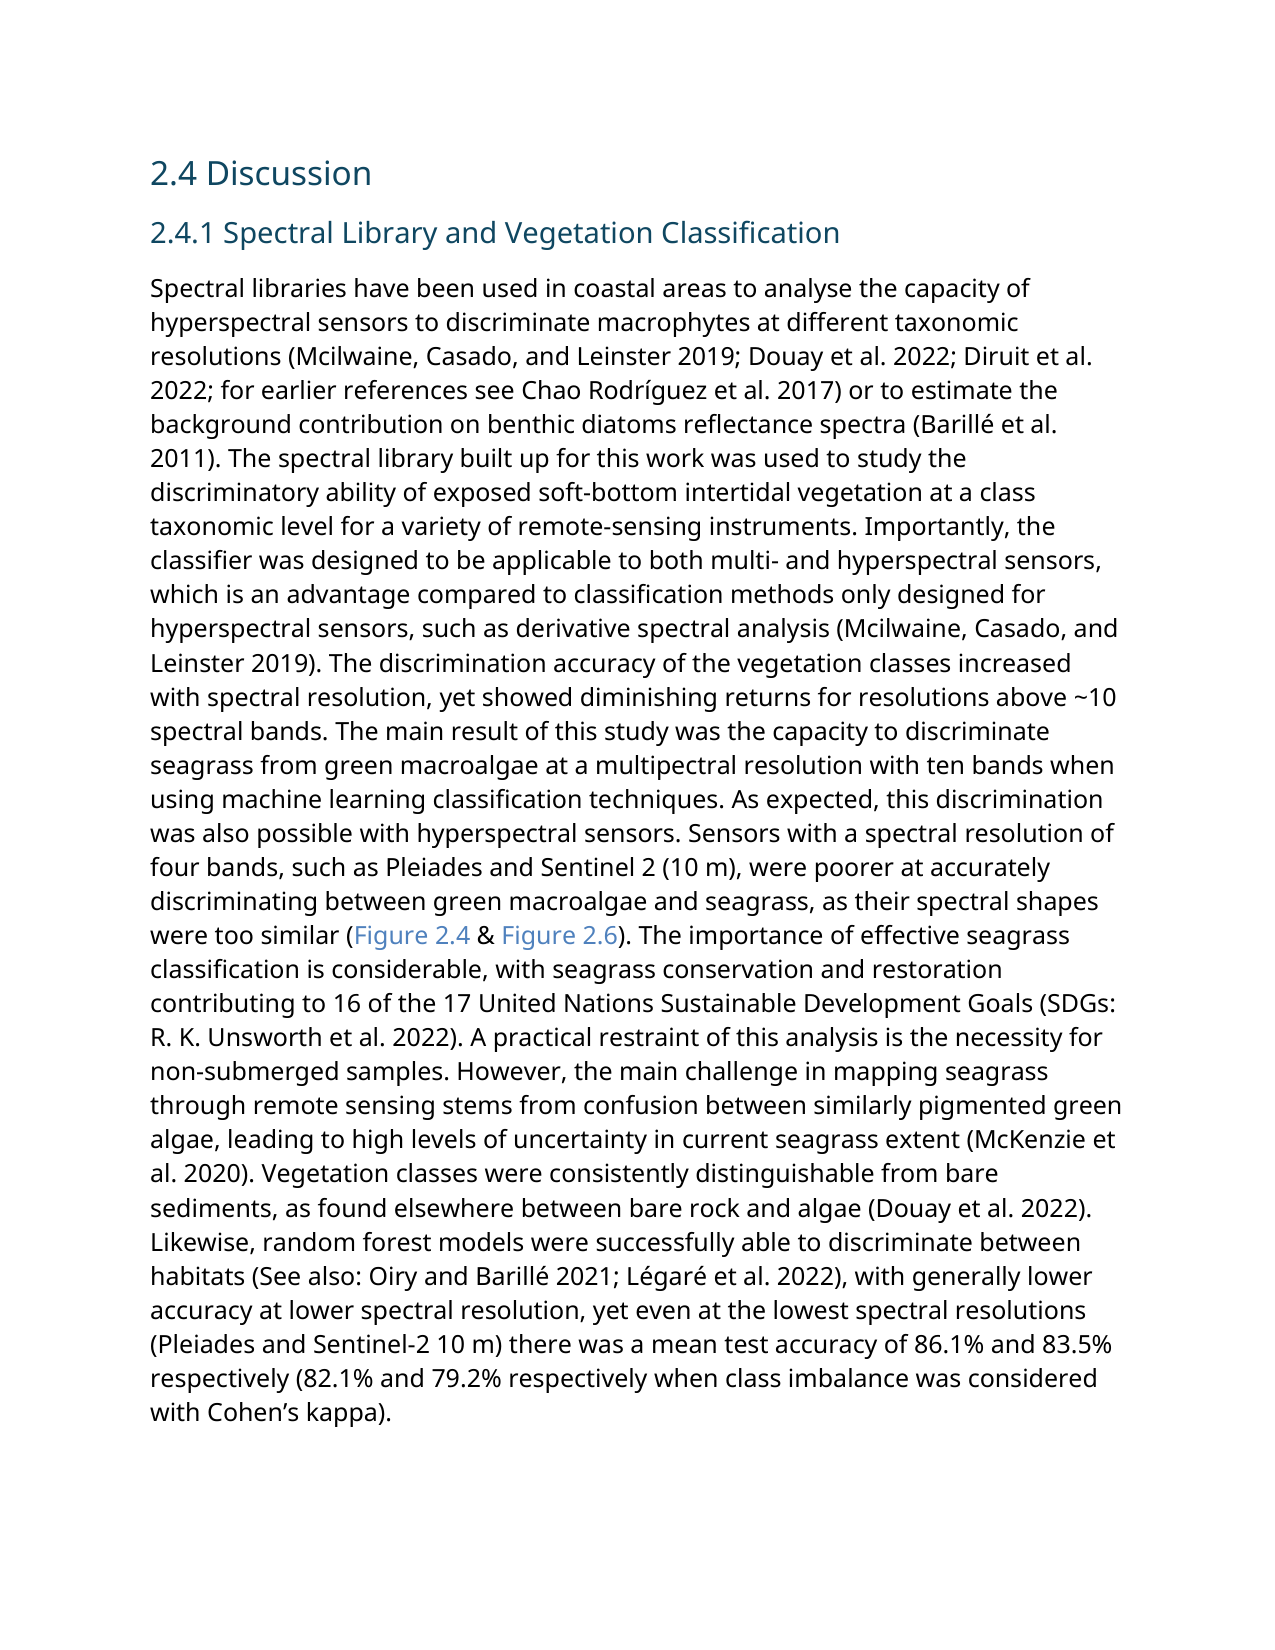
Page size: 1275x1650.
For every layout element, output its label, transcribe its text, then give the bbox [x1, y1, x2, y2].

text Spectral libraries have been used in coastal areas to analyse the capacity of hyperspectral sensors to discriminate macrophytes at different taxonomic resolutions (Mcilwaine, Casado, and Leinster 2019; Douay et al. 2022; Diruit et al. 2022; for earlier references see Chao Rodríguez et al. 2017) or to estimate the background contribution on benthic diatoms reflectance spectra (Barillé et al. 2011). The spectral library built up for this work was used to study the discriminatory ability of exposed soft-bottom intertidal vegetation at a class taxonomic level for a variety of remote-sensing instruments. Importantly, the classifier was designed to be applicable to both multi- and hyperspectral sensors, which is an advantage compared to classification methods only designed for hyperspectral sensors, such as derivative spectral analysis (Mcilwaine, Casado, and Leinster 2019). The discrimination accuracy of the vegetation classes increased with spectral resolution, yet showed diminishing returns for resolutions above ~10 spectral bands. The main result of this study was the capacity to discriminate seagrass from green macroalgae at a multipectral resolution with ten bands when using machine learning classification techniques. As expected, this discrimination was also possible with hyperspectral sensors. Sensors with a spectral resolution of four bands, such as Pleiades and Sentinel 2 (10 m), were poorer at accurately discriminating between green macroalgae and seagrass, as their spectral shapes were too similar (Figure 2.4 & Figure 2.6). The importance of effective seagrass classification is considerable, with seagrass conservation and restoration contributing to 16 of the 17 United Nations Sustainable Development Goals (SDGs: R. K. Unsworth et al. 2022). A practical restraint of this analysis is the necessity for non-submerged samples. However, the main challenge in mapping seagrass through remote sensing stems from confusion between similarly pigmented green algae, leading to high levels of uncertainty in current seagrass extent (McKenzie et al. 2020). Vegetation classes were consistently distinguishable from bare sediments, as found elsewhere between bare rock and algae (Douay et al. 2022). Likewise, random forest models were successfully able to discriminate between habitats (See also: Oiry and Barillé 2021; Légaré et al. 2022), with generally lower accuracy at lower spectral resolution, yet even at the lowest spectral resolutions (Pleiades and Sentinel-2 10 m) there was a mean test accuracy of 86.1% and 83.5% respectively (82.1% and 79.2% respectively when class imbalance was considered with Cohen’s kappa). [150, 271, 1125, 1429]
subtitle 2.4.1 Spectral Library and Vegetation Classification [150, 212, 1125, 252]
subtitle 2.4 Discussion [150, 150, 1125, 195]
